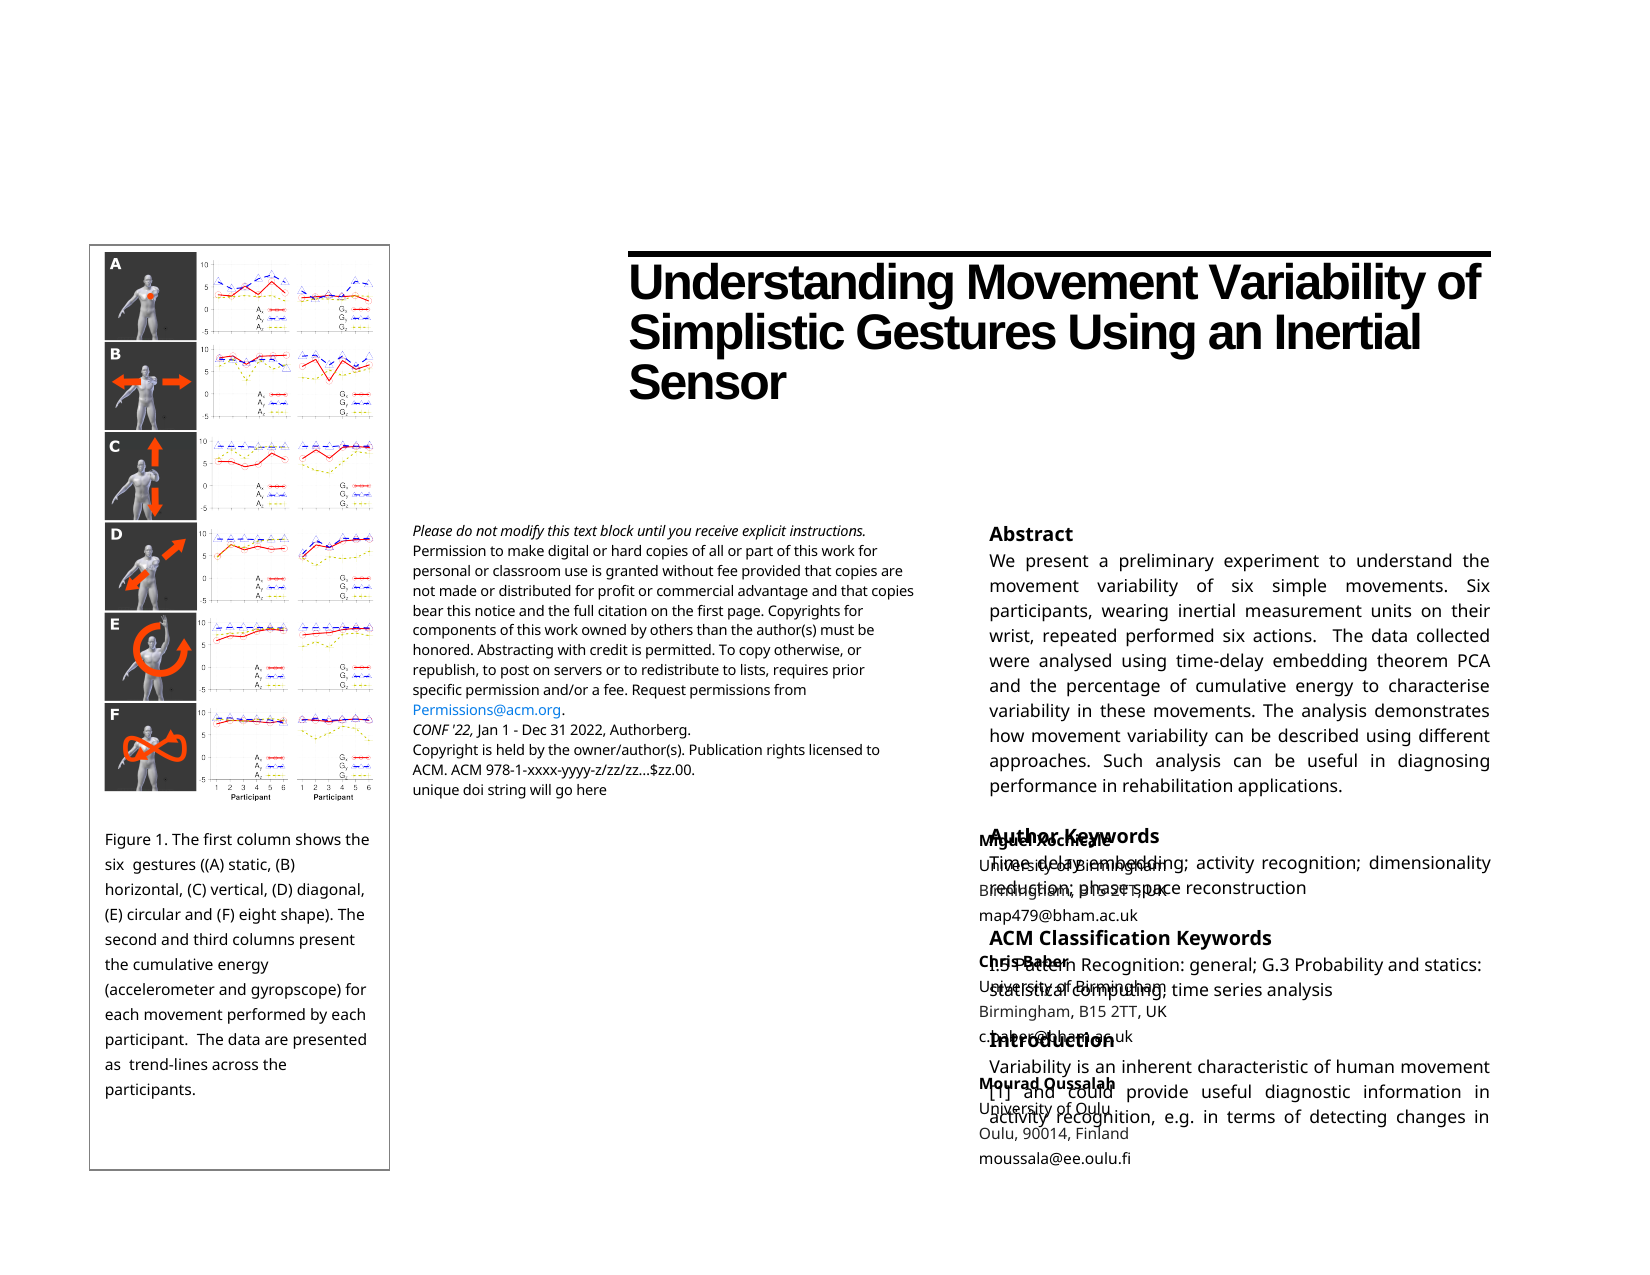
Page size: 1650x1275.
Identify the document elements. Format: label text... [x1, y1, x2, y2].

text We present a preliminary experiment to understand the movement variability of six simple movements. Six participants, wearing inertial measurement units on their wrist, repeated performed six actions. The data collected were analysed using time-delay embedding theorem PCA and the percentage of cumulative energy to characterise variability in these movements. The analysis demonstrates how movement variability can be described using different approaches. Such analysis can be useful in diagnosing performance in rehabilitation applications. [989, 548, 1491, 798]
subtitle Abstract [989, 521, 1491, 548]
picture [104, 252, 374, 801]
text Please do not modify this text block until you receive explicit instructions. [412, 521, 914, 541]
title Understanding Movement Variability of Simplistic Gestures Using an Inertial Sensor [628, 257, 1491, 409]
text Permission to make digital or hard copies of all or part of this work for personal or classroom use is granted without fee provided that copies are not made or distributed for profit or commercial advantage and that copies bear this notice and the full citation on the first page. Copyrights for components of this work owned by others than the author(s) must be honored. Abstracting with credit is permitted. To copy otherwise, or republish, to post on servers or to redistribute to lists, requires prior specific permission and/or a fee. Request permissions from Permissions@acm.org. [412, 541, 914, 720]
text CONF '22, Jan 1 - Dec 31 2022, Authorberg. [412, 720, 914, 739]
text unique doi string will go here [412, 779, 914, 799]
text Copyright is held by the owner/author(s). Publication rights licensed to ACM. ACM 978-1-xxxx-yyyy-z/zz/zz…$zz.00. [412, 739, 914, 779]
subtitle Author Keywords [989, 823, 1491, 850]
subtitle Introduction [989, 1027, 1491, 1054]
text Time delay embedding; activity recognition; dimensionality reduction; phase space reconstruction [989, 850, 1491, 900]
subtitle ACM Classification Keywords [989, 925, 1491, 952]
text I.5 Pattern Recognition: general; G.3 Probability and statics: statistical computing, time series analysis [989, 952, 1491, 1002]
